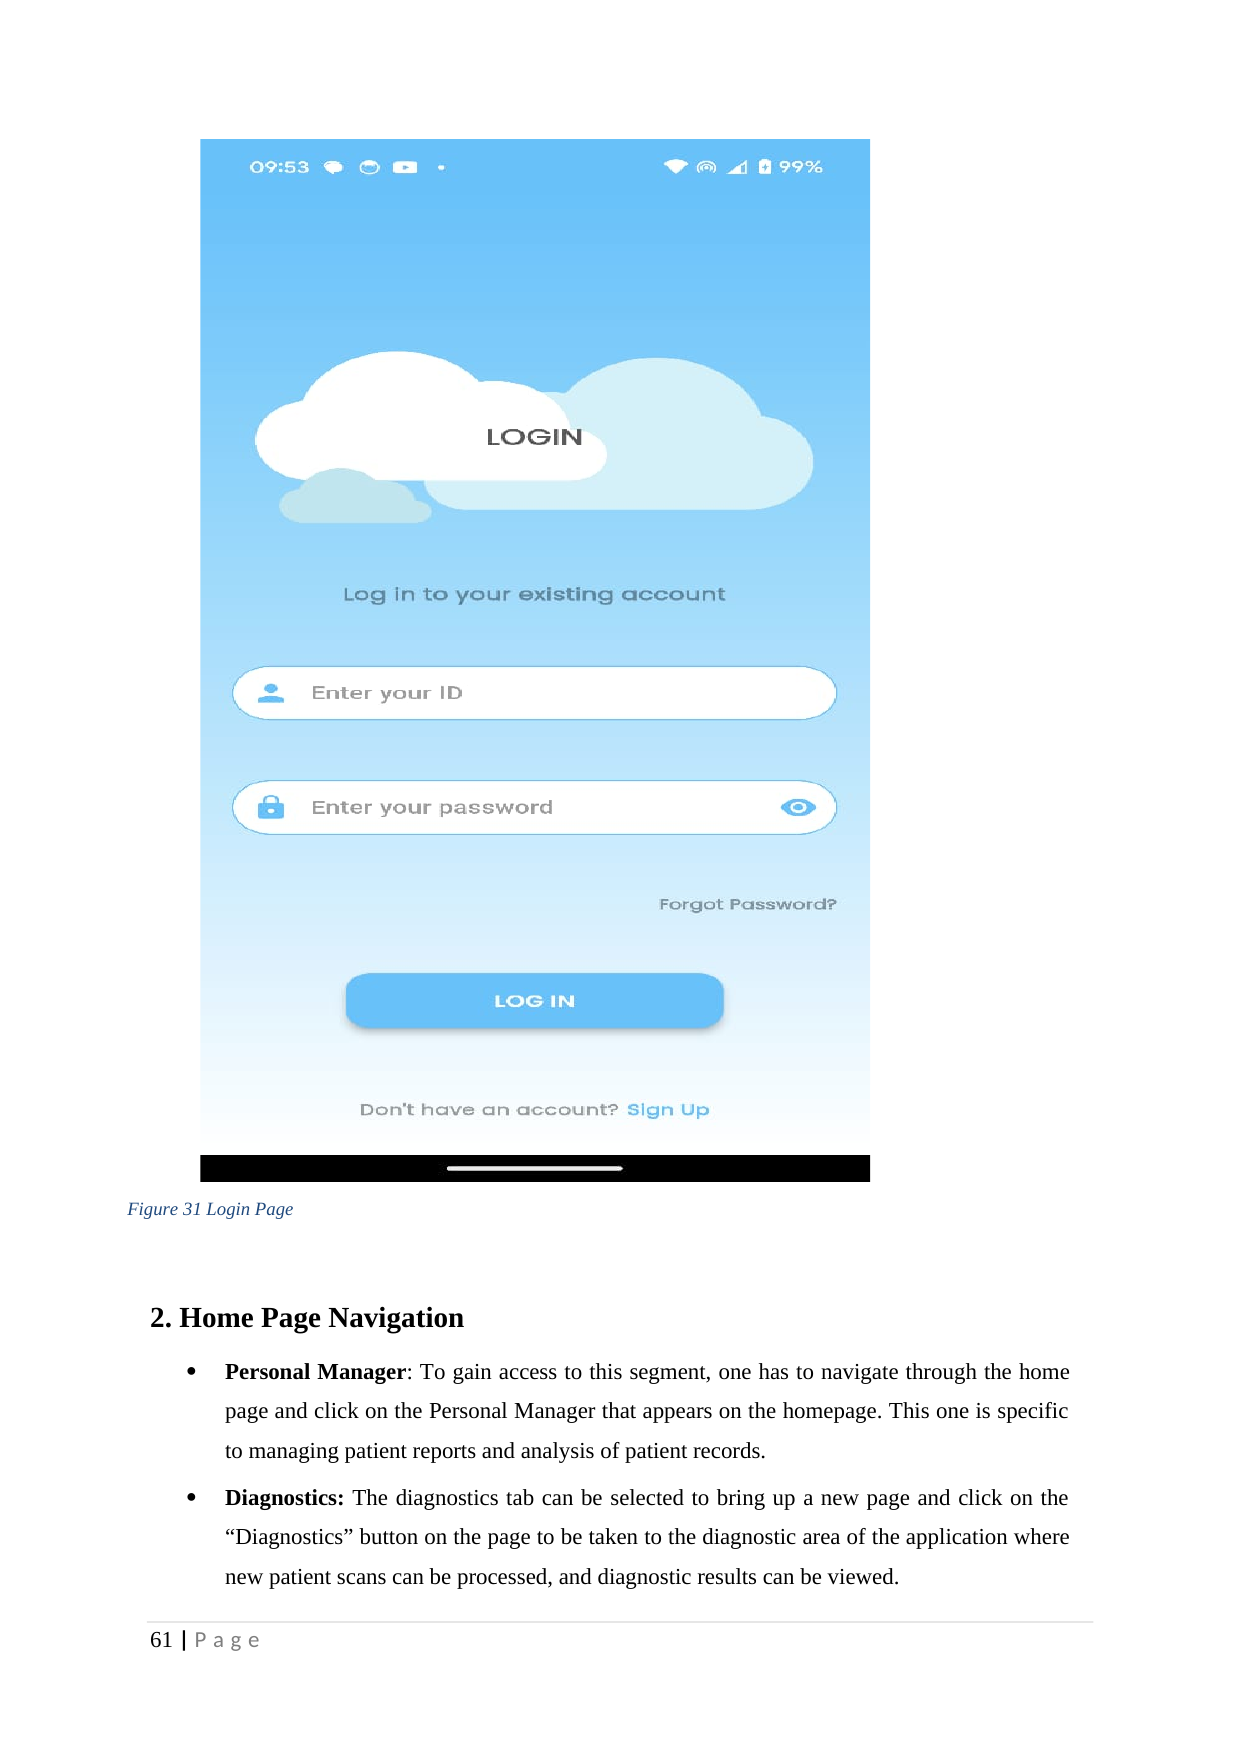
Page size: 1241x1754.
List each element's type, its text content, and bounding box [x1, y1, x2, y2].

list Personal Manager: To gain access to this segment, one has to navigate through the home page and click on the Personal Manager that appears on the homepage. This one is specific to managing patient reports and analysis of patient records. [187, 1358, 1071, 1463]
subtitle 2. Home Page Navigation [150, 1300, 1071, 1334]
list Diagnostics: The diagnostics tab can be selected to bring up a new page and click on the “Diagnostics” button on the page to be taken to the diagnostic area of the application where new patient scans can be processed, and diagnostic results can be viewed. [187, 1484, 1071, 1589]
picture [200, 139, 870, 1182]
text Figure 31 Login Page [127, 1198, 1071, 1219]
